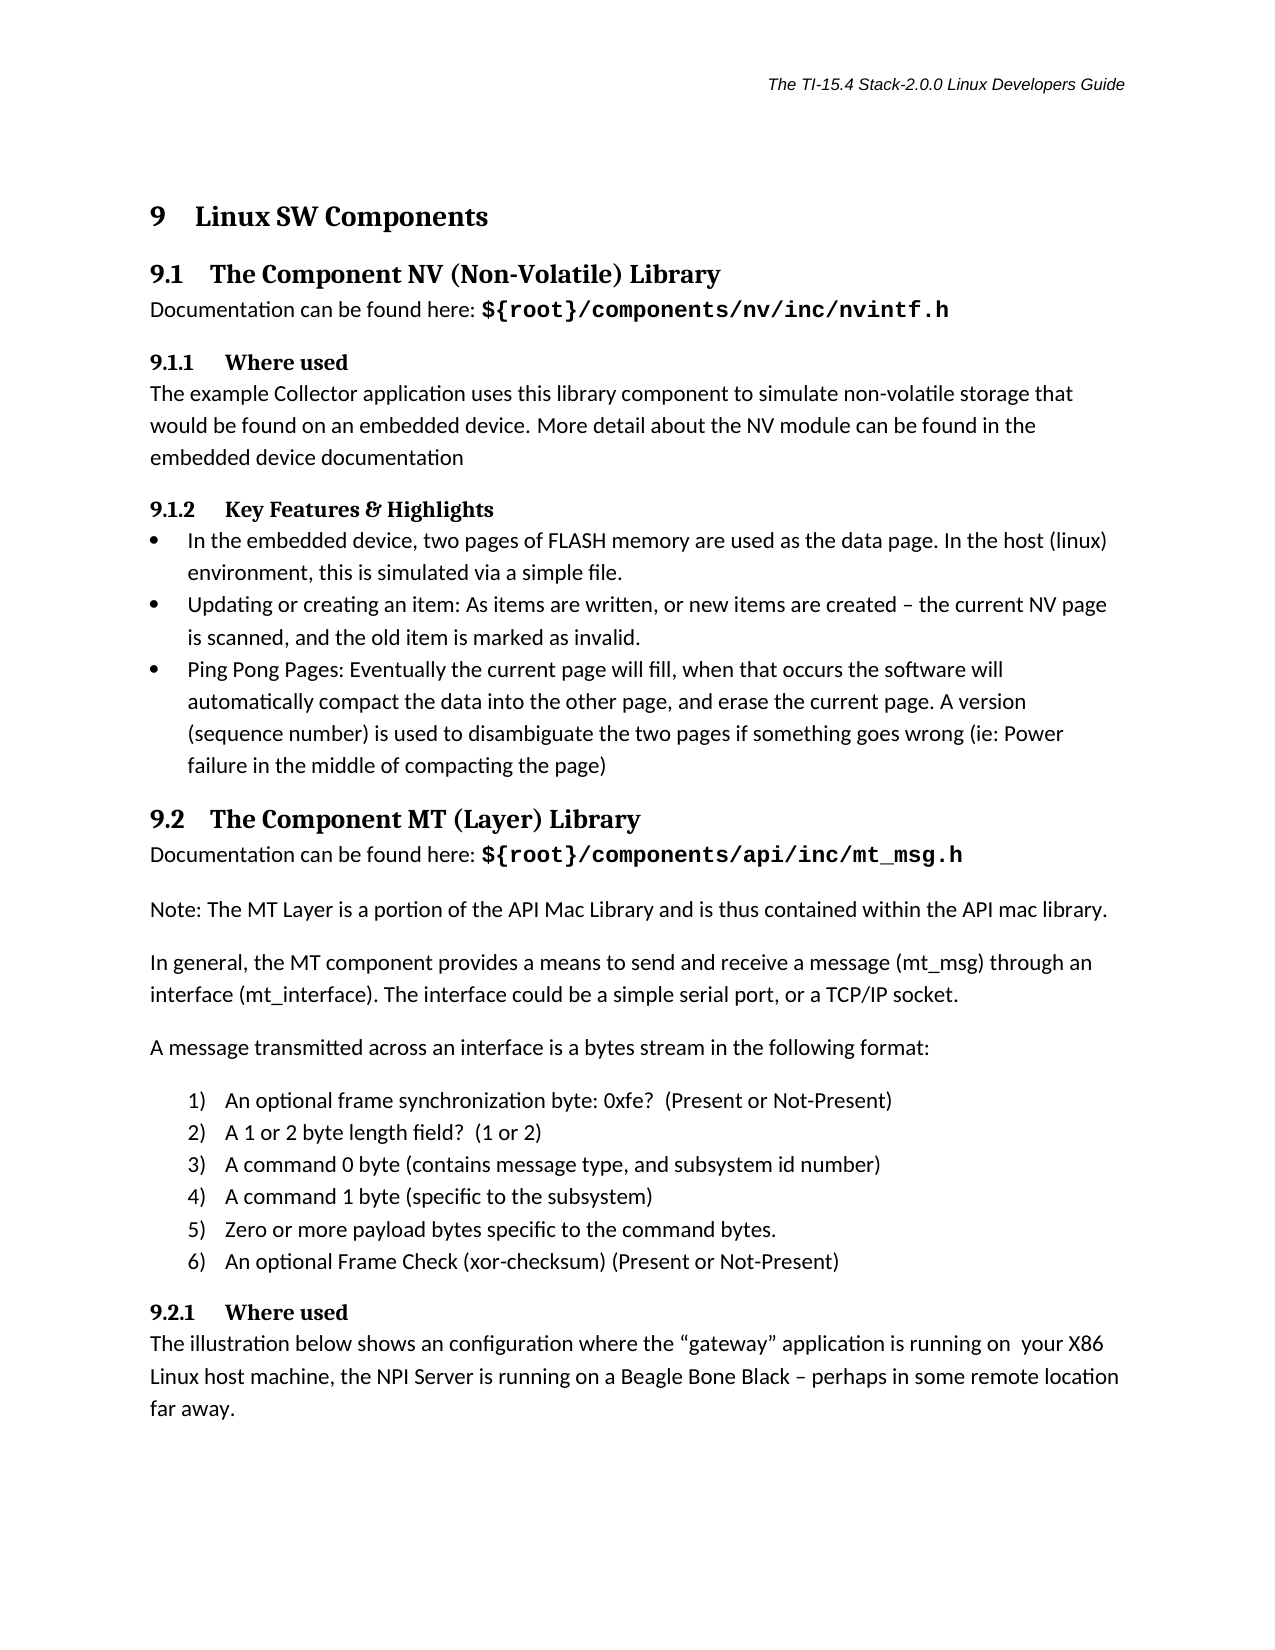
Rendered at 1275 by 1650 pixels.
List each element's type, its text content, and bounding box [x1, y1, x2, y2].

text Documentation can be found here: ${root}/components/api/inc/mt_msg.h [150, 840, 1125, 869]
subtitle Where used [150, 349, 1125, 376]
list Updating or creating an item: As items are written, or new items are created – the current NV page is scanned, and the old item is marked as invalid. [150, 591, 1125, 651]
subtitle The Component NV (Non-Volatile) Library [150, 259, 1125, 291]
list Zero or more payload bytes specific to the command bytes. [187, 1215, 1125, 1243]
text A message transmitted across an interface is a bytes stream in the following format: [150, 1033, 1125, 1061]
text In general, the MT component provides a means to send and receive a message (mt_msg) through an interface (mt_interface). The interface could be a simple serial port, or a TCP/IP socket. [150, 948, 1125, 1008]
list Ping Pong Pages: Eventually the current page will fill, when that occurs the software will automatically compact the data into the other page, and erase the current page. A version (sequence number) is used to disambiguate the two pages if something goes wrong (ie: Power failure in the middle of compacting the page) [150, 655, 1125, 779]
subtitle The Component MT (Layer) Library [150, 804, 1125, 836]
text Documentation can be found here: ${root}/components/nv/inc/nvintf.h [150, 295, 1125, 324]
list An optional Frame Check (xor-checksum) (Present or Not-Present) [187, 1247, 1125, 1275]
list A command 0 byte (contains message type, and subsystem id number) [187, 1150, 1125, 1178]
text The example Collector application uses this library component to simulate non-volatile storage that would be found on an embedded device. More detail about the NV module can be found in the embedded device documentation [150, 379, 1125, 472]
list A 1 or 2 byte length field? (1 or 2) [187, 1118, 1125, 1146]
list In the embedded device, two pages of FLASH memory are used as the data page. In the host (linux) environment, this is simulated via a simple file. [150, 526, 1125, 586]
subtitle Where used [150, 1300, 1125, 1326]
subtitle Linux SW Components [150, 200, 1125, 233]
subtitle Key Features & Highlights [150, 497, 1125, 523]
list A command 1 byte (specific to the subsystem) [187, 1182, 1125, 1211]
text Note: The MT Layer is a portion of the API Mac Library and is thus contained within the API mac library. [150, 895, 1125, 923]
list An optional frame synchronization byte: 0xfe? (Present or Not-Present) [187, 1086, 1125, 1114]
text The illustration below shows an configuration where the “gateway” application is running on your X86 Linux host machine, the NPI Server is running on a Beagle Bone Black – perhaps in some remote location far away. [150, 1329, 1125, 1422]
